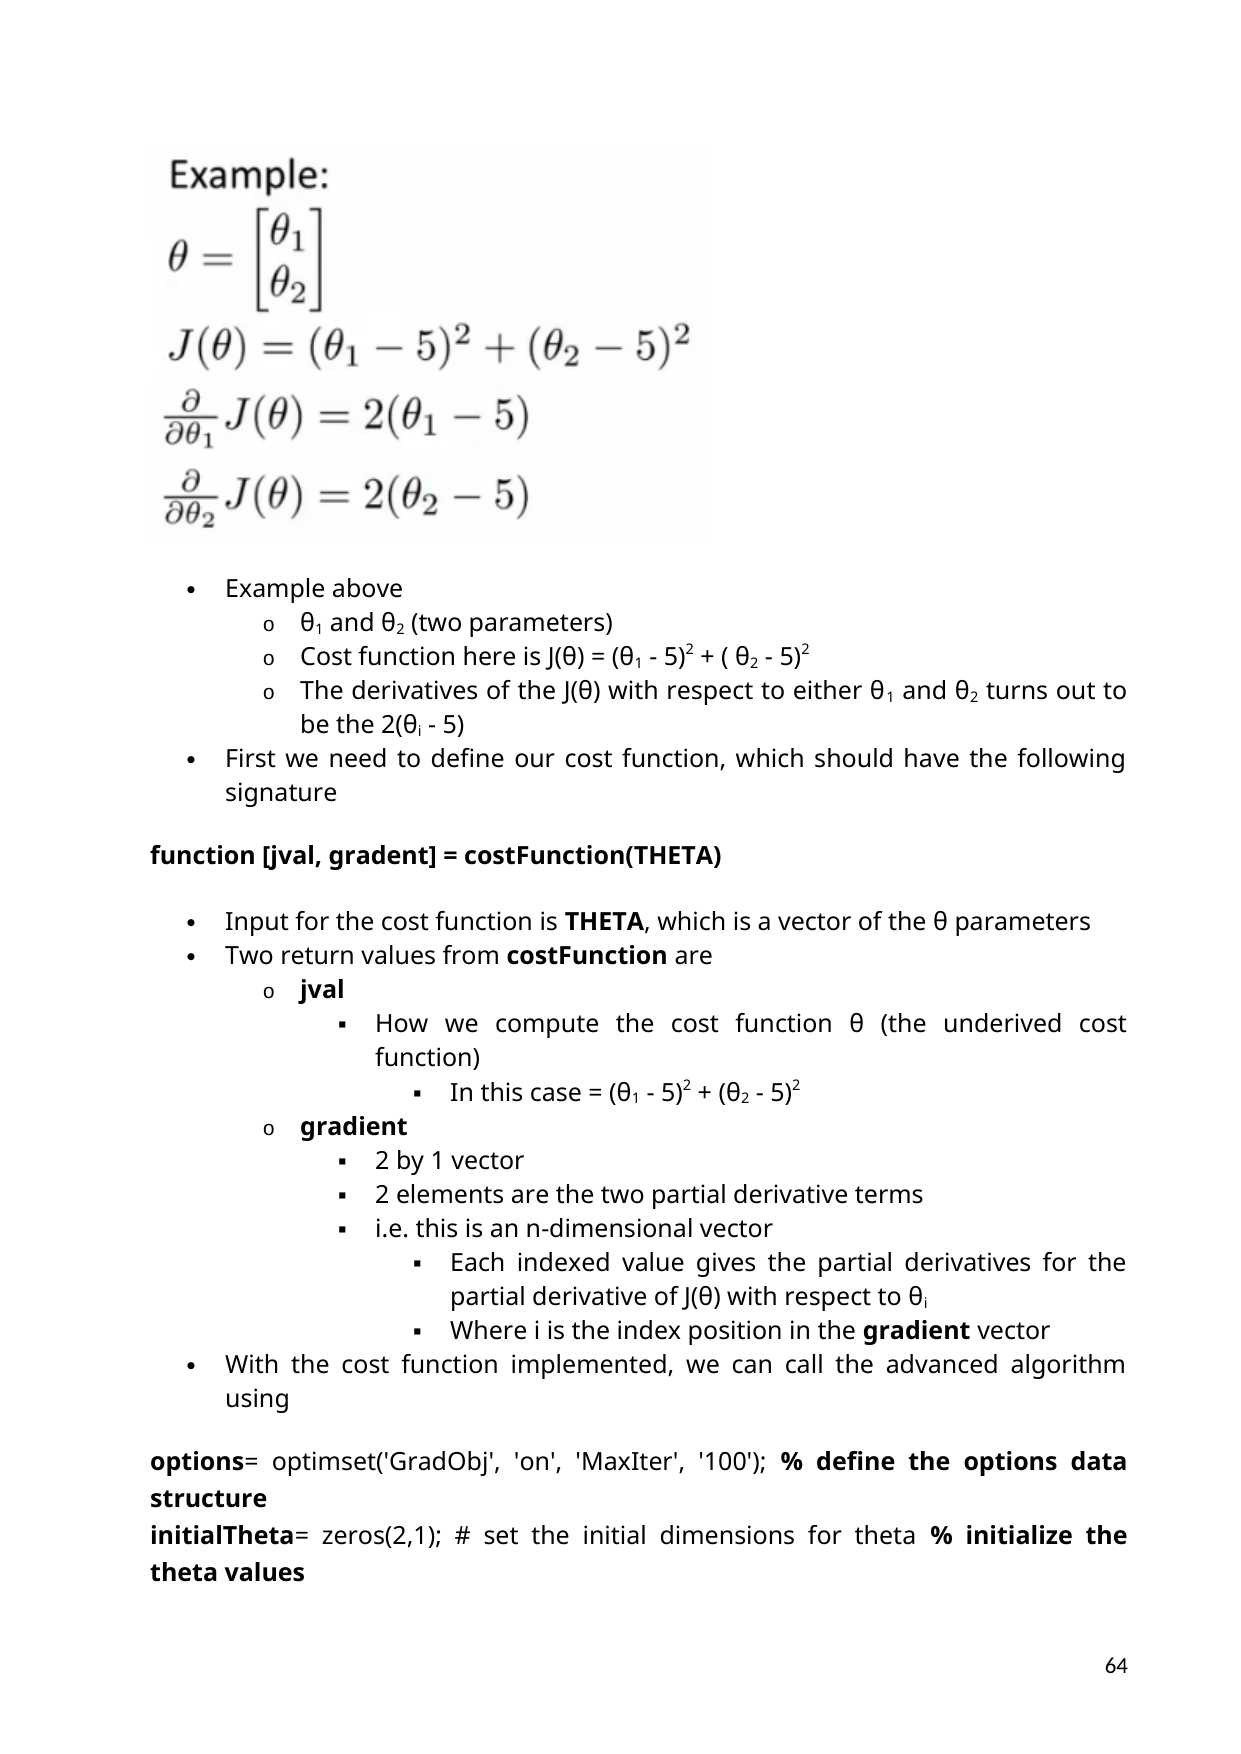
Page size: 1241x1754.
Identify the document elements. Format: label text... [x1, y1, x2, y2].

picture [150, 150, 708, 539]
list jval [262, 972, 1128, 1006]
text function [jval, gradent] = costFunction(THETA) [150, 838, 1128, 872]
list With the cost function implemented, we can call the advanced algorithm using [187, 1347, 1128, 1415]
list How we compute the cost function θ (the underived cost function) [337, 1006, 1128, 1074]
list The derivatives of the J(θ) with respect to either θ1 and θ2 turns out to be the 2(θi - 5) [262, 672, 1128, 741]
list Input for the cost function is THETA, which is a vector of the θ parameters [187, 904, 1128, 938]
list θ1 and θ2 (two parameters) [262, 604, 1128, 638]
list 2 by 1 vector [337, 1142, 1128, 1176]
list Where i is the index position in the gradient vector [412, 1313, 1128, 1347]
list gradient [262, 1108, 1128, 1142]
list Example above [187, 570, 1128, 604]
list Two return values from costFunction are [187, 938, 1128, 972]
text options= optimset('GradObj', 'on', 'MaxIter', '100'); % define the options data structure [150, 1444, 1128, 1515]
text initialTheta= zeros(2,1); # set the initial dimensions for theta % initialize the theta values [150, 1517, 1128, 1588]
list First we need to define our cost function, which should have the following signature [187, 741, 1128, 809]
list Cost function here is J(θ) = (θ1 - 5)2 + ( θ2 - 5)2 [262, 638, 1128, 672]
list i.e. this is an n-dimensional vector [337, 1210, 1128, 1244]
list In this case = (θ1 - 5)2 + (θ2 - 5)2 [412, 1074, 1128, 1108]
list 2 elements are the two partial derivative terms [337, 1176, 1128, 1210]
list Each indexed value gives the partial derivatives for the partial derivative of J(θ) with respect to θi [412, 1244, 1128, 1313]
